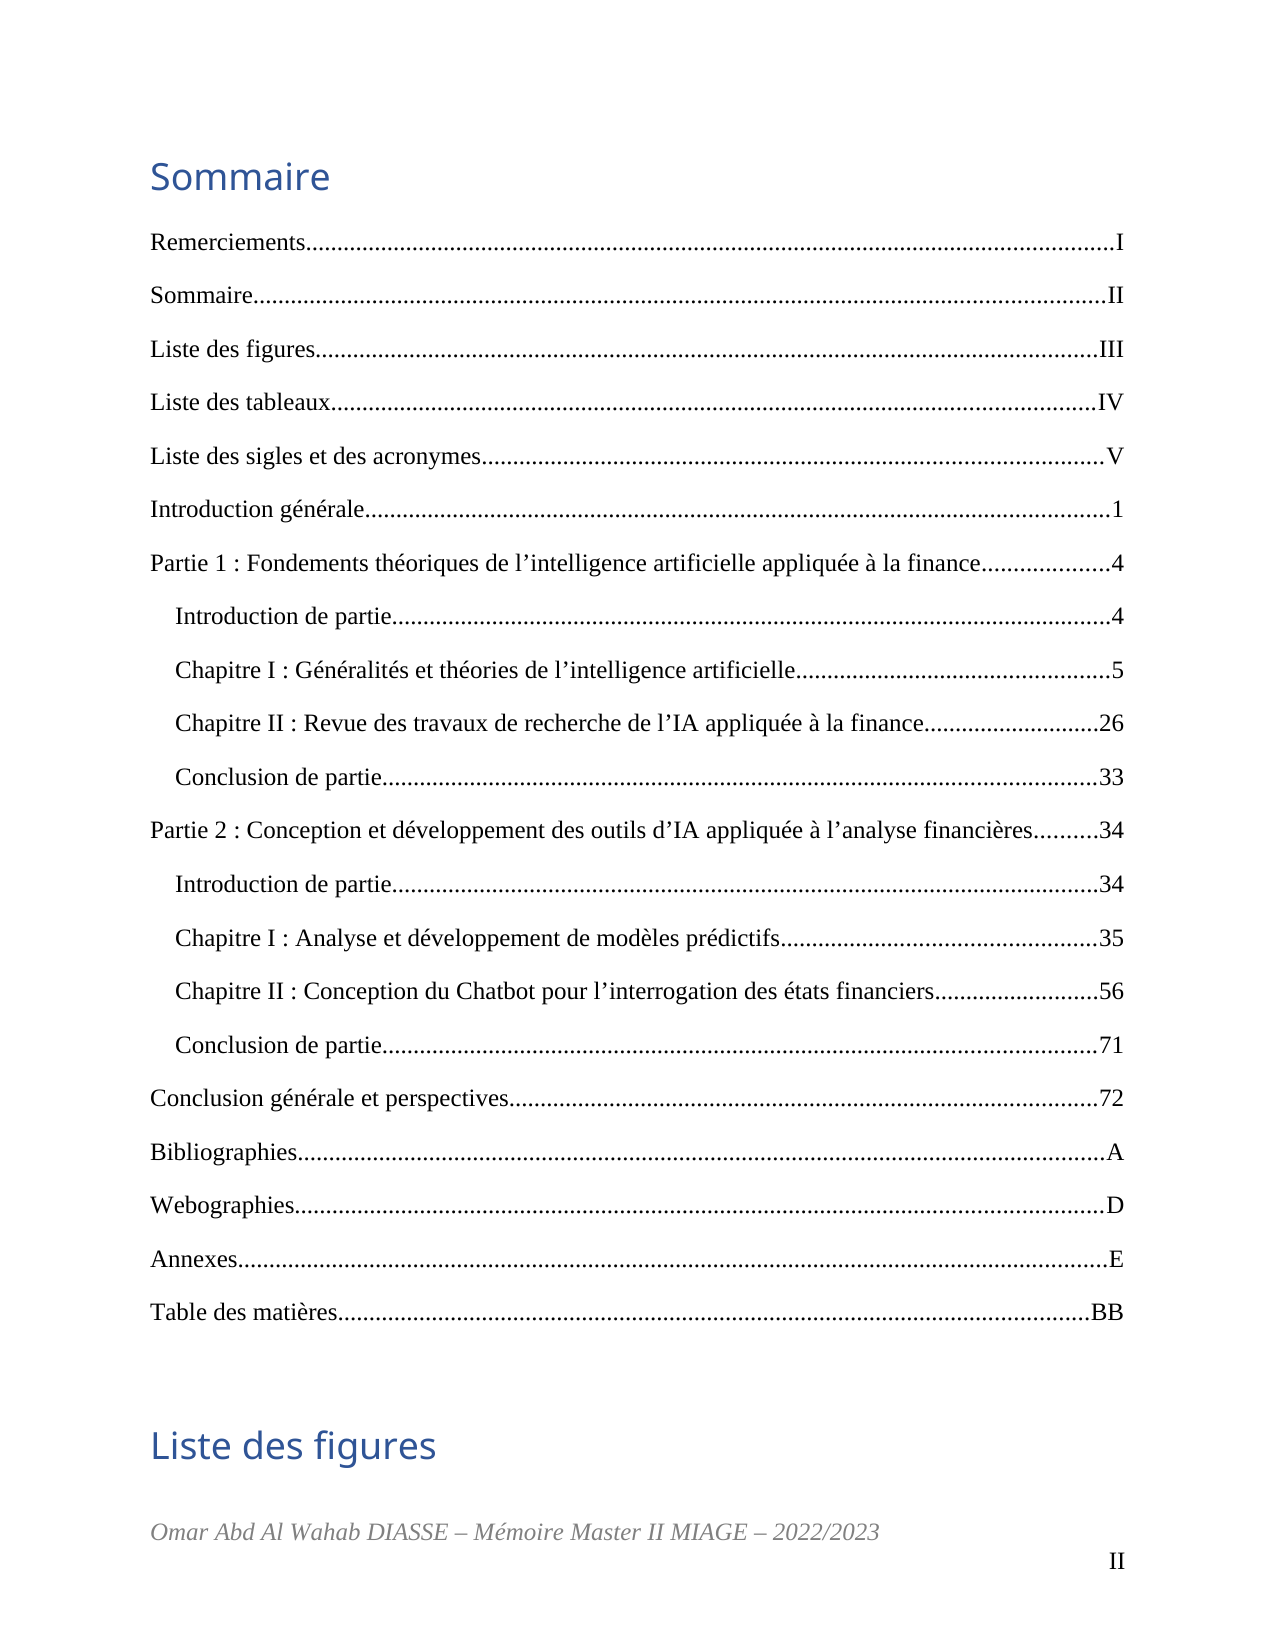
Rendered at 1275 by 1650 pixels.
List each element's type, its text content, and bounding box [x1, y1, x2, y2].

text Annexes E [150, 1244, 1125, 1273]
text Introduction de partie 4 [175, 601, 1125, 630]
text Conclusion de partie 71 [175, 1030, 1125, 1058]
subtitle Sommaire [150, 150, 1125, 201]
text Conclusion générale et perspectives 72 [150, 1083, 1125, 1112]
text Liste des tableaux IV [150, 387, 1125, 416]
text Remerciements I [150, 227, 1125, 255]
text Chapitre I : Analyse et développement de modèles prédictifs 35 [175, 923, 1125, 951]
subtitle Liste des figures [150, 1419, 1125, 1470]
text Chapitre II : Revue des travaux de recherche de l’IA appliquée à la finance 26 [175, 708, 1125, 737]
text Introduction générale 1 [150, 494, 1125, 523]
text Introduction de partie 34 [175, 869, 1125, 898]
text Partie 2 : Conception et développement des outils d’IA appliquée à l’analyse financières 34 [150, 816, 1125, 844]
text Table des matières BB [150, 1297, 1125, 1326]
text Chapitre I : Généralités et théories de l’intelligence artificielle 5 [175, 655, 1125, 684]
text Liste des figures III [150, 334, 1125, 362]
text Partie 1 : Fondements théoriques de l’intelligence artificielle appliquée à la finance 4 [150, 548, 1125, 577]
text Chapitre II : Conception du Chatbot pour l’interrogation des états financiers 56 [175, 976, 1125, 1005]
text Conclusion de partie 33 [175, 762, 1125, 791]
text Sommaire II [150, 280, 1125, 309]
text Webographies D [150, 1190, 1125, 1219]
text Bibliographies A [150, 1137, 1125, 1166]
text Liste des sigles et des acronymes V [150, 441, 1125, 469]
